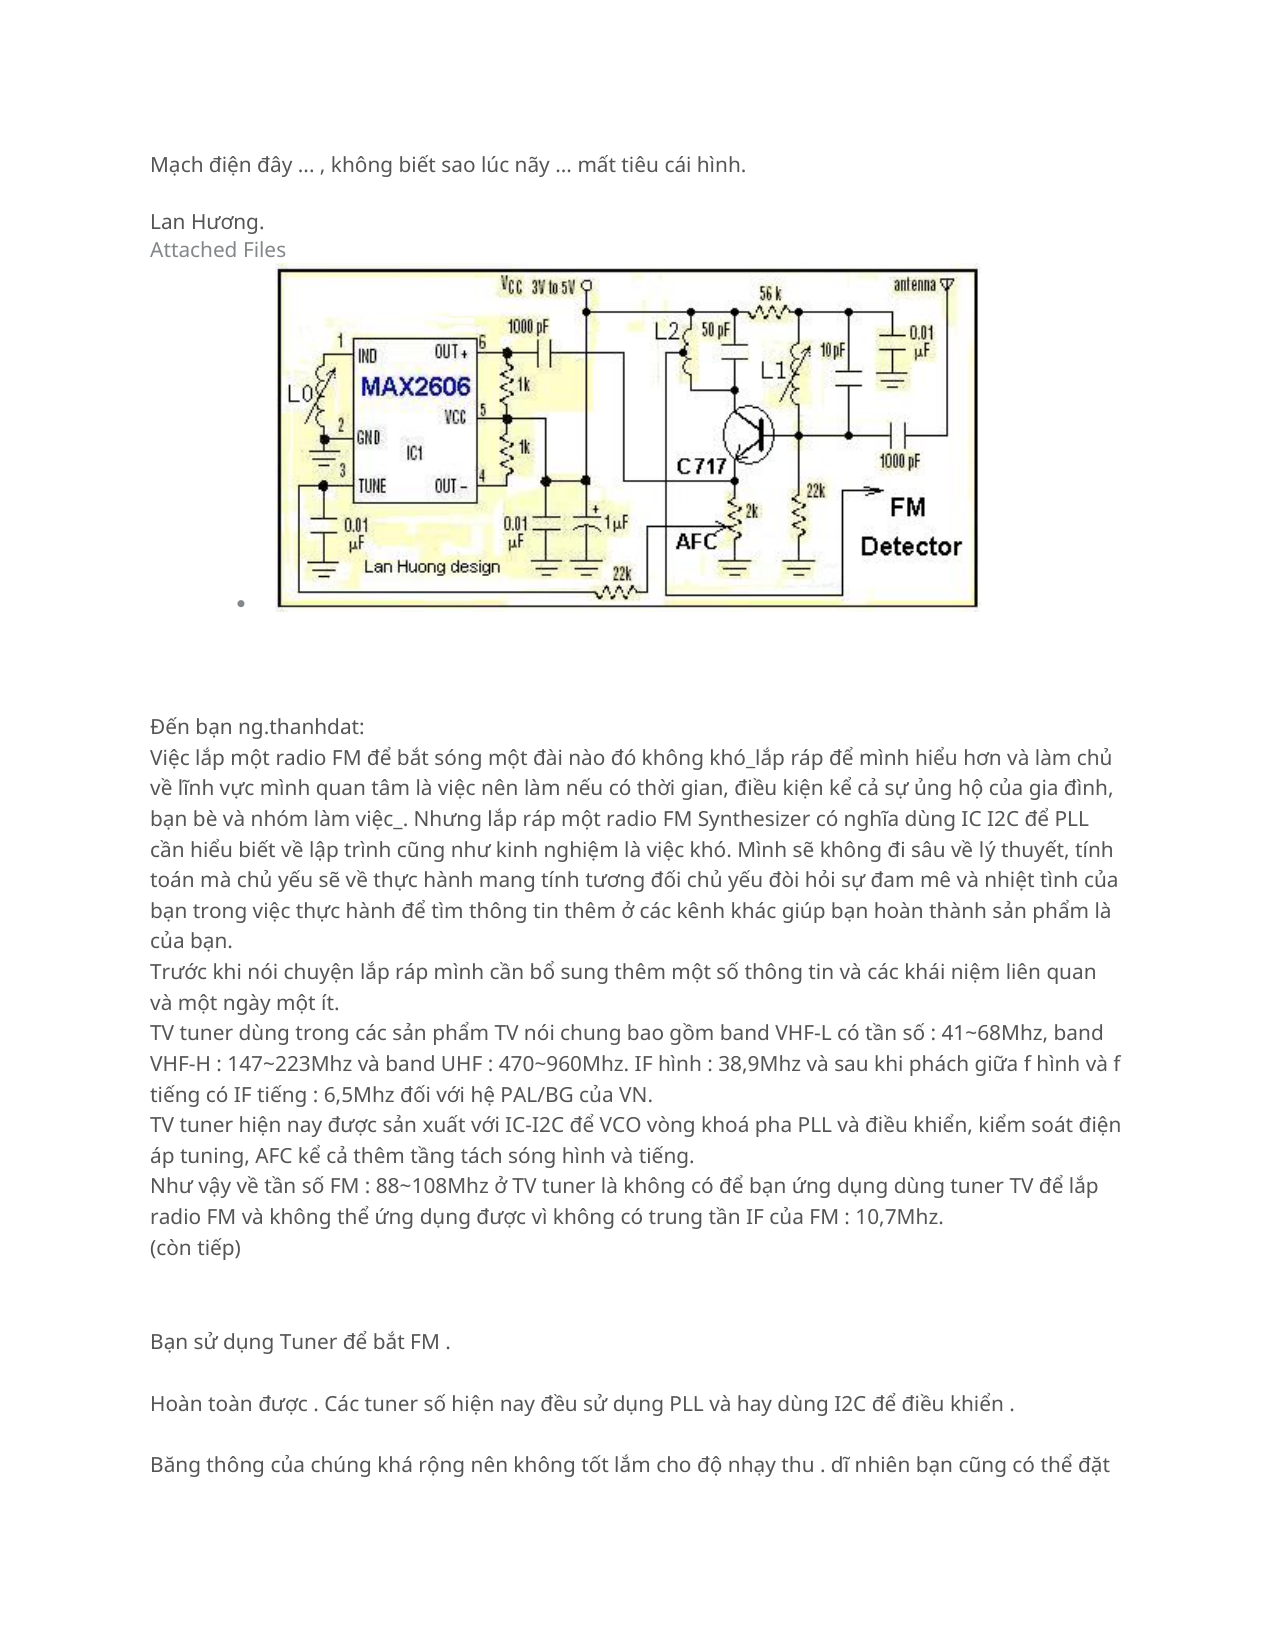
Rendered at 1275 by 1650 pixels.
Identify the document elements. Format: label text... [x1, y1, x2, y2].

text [150, 1327, 1125, 1478]
text Attached Files [150, 235, 1125, 264]
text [150, 150, 1125, 235]
picture [275, 263, 981, 612]
text Đến bạn ng.thanhdat: Việc lắp một radio FM để bắt sóng một đài nào đó không khó_lắp ráp để mình hiểu hơn và làm chủ về lĩnh vực mình quan tâm là việc nên làm nếu có thời gian, điều kiện kể cả sự ủng hộ của gia đình, bạn bè và nhóm làm việc_. Nhưng lắp ráp một radio FM Synthesizer có nghĩa dùng IC I2C để PLL cần hiểu biết về lập trình cũng như kinh nghiệm là việc khó. Mình sẽ không đi sâu về lý thuyết, tính toán mà chủ yếu sẽ về thực hành mang tính tương đối chủ yếu đòi hỏi sự đam mê và nhiệt tình của bạn trong việc thực hành để tìm thông tin thêm ở các kênh khác giúp bạn hoàn thành sản phẩm là của bạn. Trước khi nói chuyện lắp ráp mình cần bổ sung thêm một số thông tin và các khái niệm liên quan và một ngày một ít. TV tuner dùng trong các sản phẩm TV nói chung bao gồm band VHF-L có tần số : 41~68Mhz, band VHF-H : 147~223Mhz và band UHF : 470~960Mhz. IF hình : 38,9Mhz và sau khi phách giữa f hình và f tiếng có IF tiếng : 6,5Mhz đối với hệ PAL/BG của VN. TV tuner hiện nay được sản xuất với IC-I2C để VCO vòng khoá pha PLL và điều khiển, kiểm soát điện áp tuning, AFC kể cả thêm tầng tách sóng hình và tiếng. Như vậy về tần số FM : 88~108Mhz ở TV tuner là không có để bạn ứng dụng dùng tuner TV để lắp radio FM và không thể ứng dụng được vì không có trung tần IF của FM : 10,7Mhz. (còn tiếp) [150, 712, 1125, 1261]
